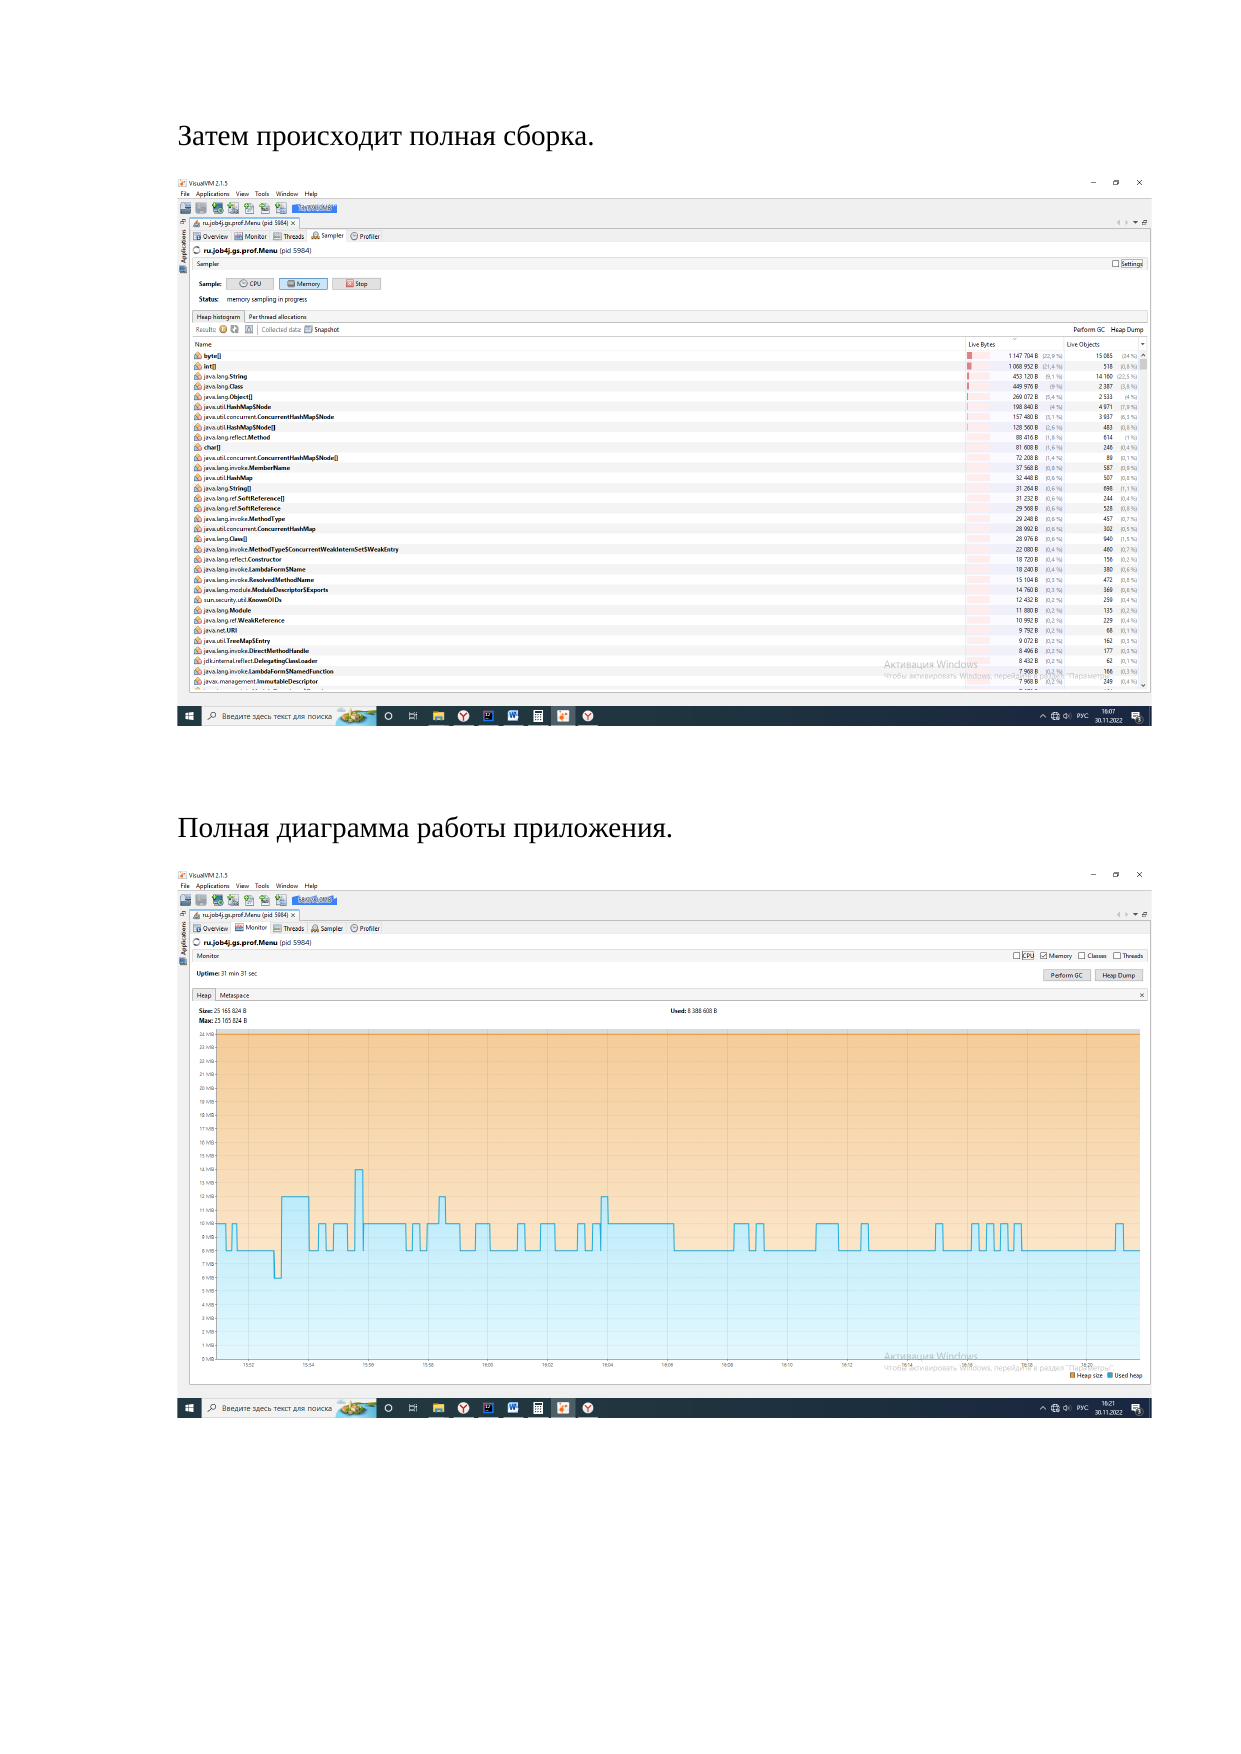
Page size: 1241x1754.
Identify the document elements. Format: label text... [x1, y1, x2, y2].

text Полная диаграмма работы приложения. [177, 810, 1152, 843]
text Затем происходит полная сборка. [177, 118, 1152, 152]
picture [177, 177, 1152, 726]
picture [177, 869, 1152, 1418]
